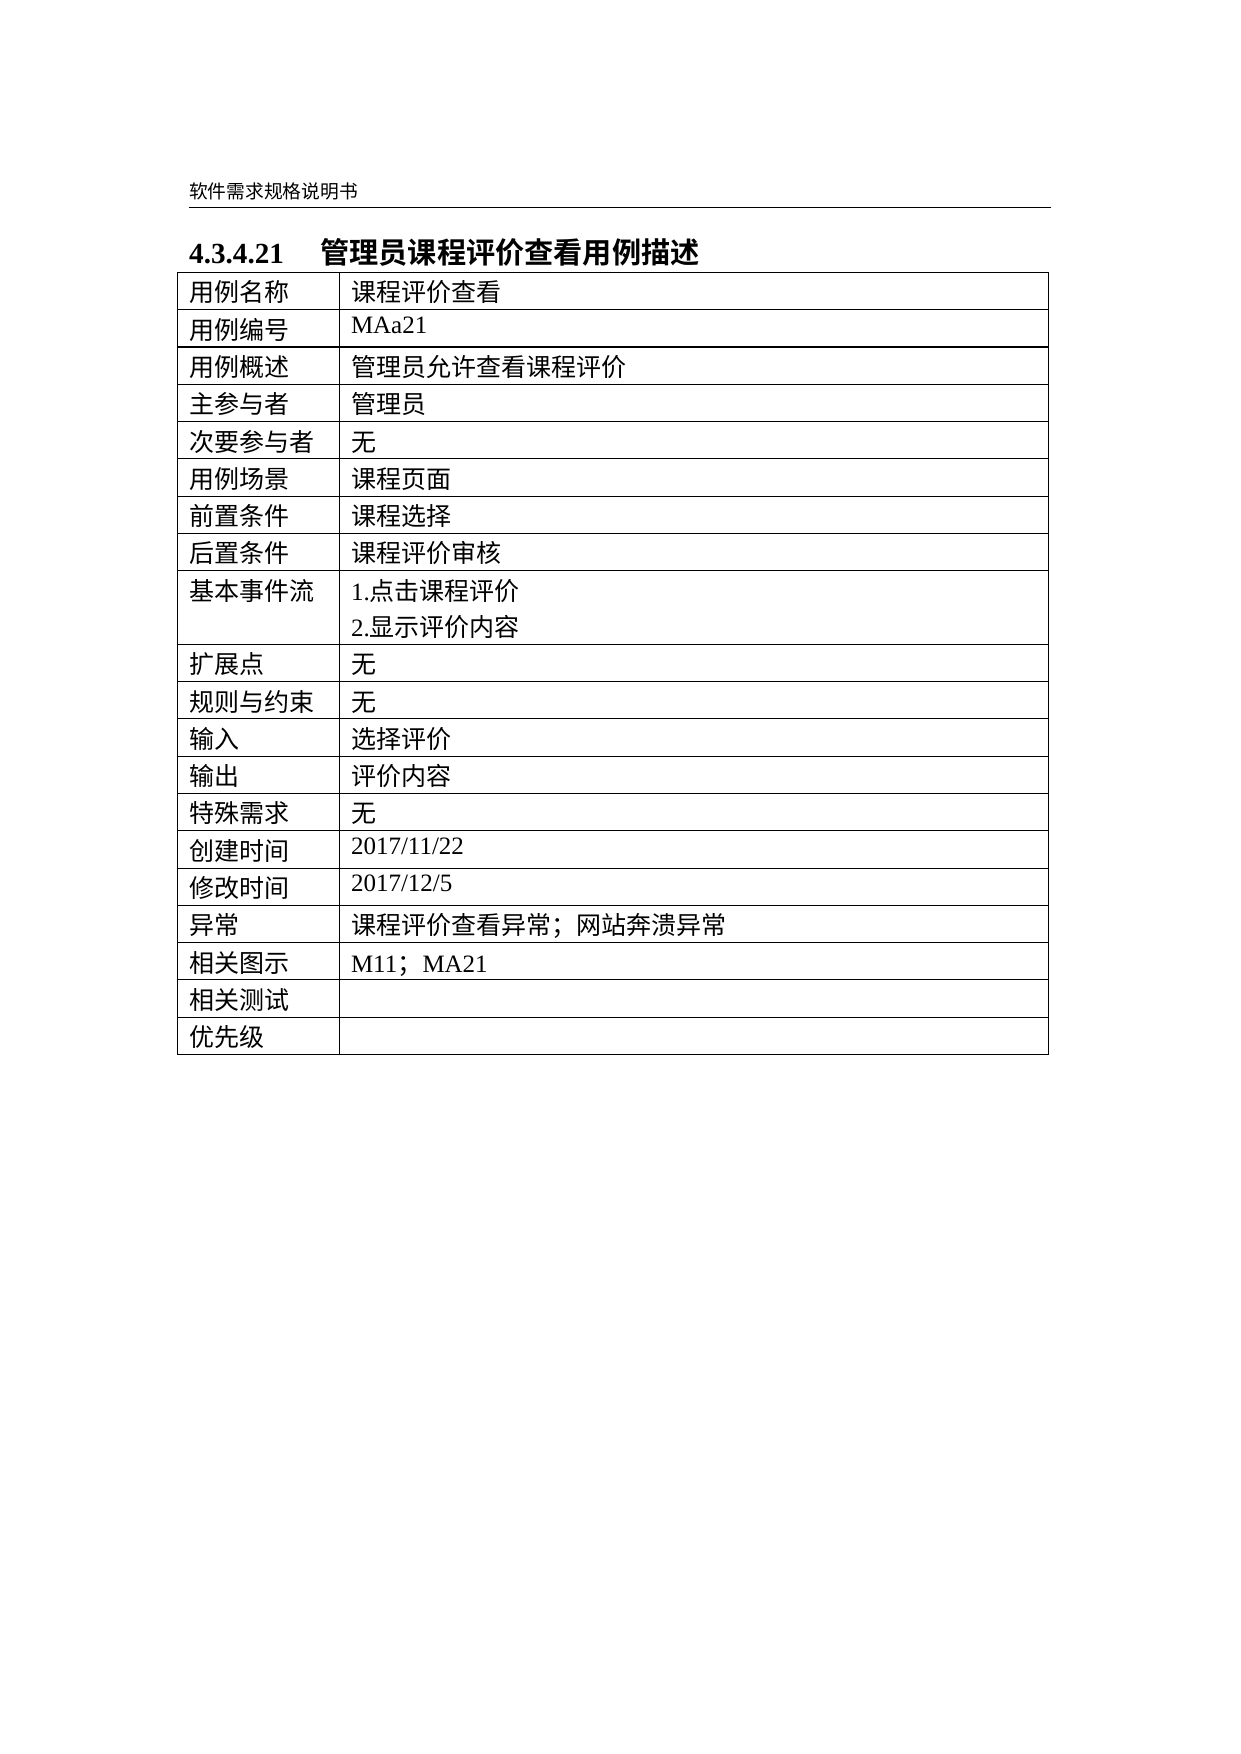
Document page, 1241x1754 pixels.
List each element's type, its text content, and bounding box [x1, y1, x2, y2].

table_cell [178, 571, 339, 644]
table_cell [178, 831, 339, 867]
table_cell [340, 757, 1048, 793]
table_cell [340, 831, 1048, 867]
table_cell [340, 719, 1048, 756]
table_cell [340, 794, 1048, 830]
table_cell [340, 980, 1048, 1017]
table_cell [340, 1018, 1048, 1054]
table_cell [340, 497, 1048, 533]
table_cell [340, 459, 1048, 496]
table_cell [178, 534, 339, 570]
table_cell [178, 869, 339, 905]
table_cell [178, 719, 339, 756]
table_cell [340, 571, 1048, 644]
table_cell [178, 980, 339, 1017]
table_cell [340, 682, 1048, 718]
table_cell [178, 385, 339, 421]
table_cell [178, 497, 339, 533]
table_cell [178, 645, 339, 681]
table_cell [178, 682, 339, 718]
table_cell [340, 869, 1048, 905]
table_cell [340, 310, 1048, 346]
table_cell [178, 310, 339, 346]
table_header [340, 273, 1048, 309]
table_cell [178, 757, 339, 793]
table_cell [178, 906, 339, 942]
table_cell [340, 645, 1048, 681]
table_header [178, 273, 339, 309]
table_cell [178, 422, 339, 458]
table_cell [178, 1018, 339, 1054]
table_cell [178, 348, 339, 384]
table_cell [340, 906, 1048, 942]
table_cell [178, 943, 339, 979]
subtitle 管理员课程评价查看用例描述 [189, 229, 1051, 272]
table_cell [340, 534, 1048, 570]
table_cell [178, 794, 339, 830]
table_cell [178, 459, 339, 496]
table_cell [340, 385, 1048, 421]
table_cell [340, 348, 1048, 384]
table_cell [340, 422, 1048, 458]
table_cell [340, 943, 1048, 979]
